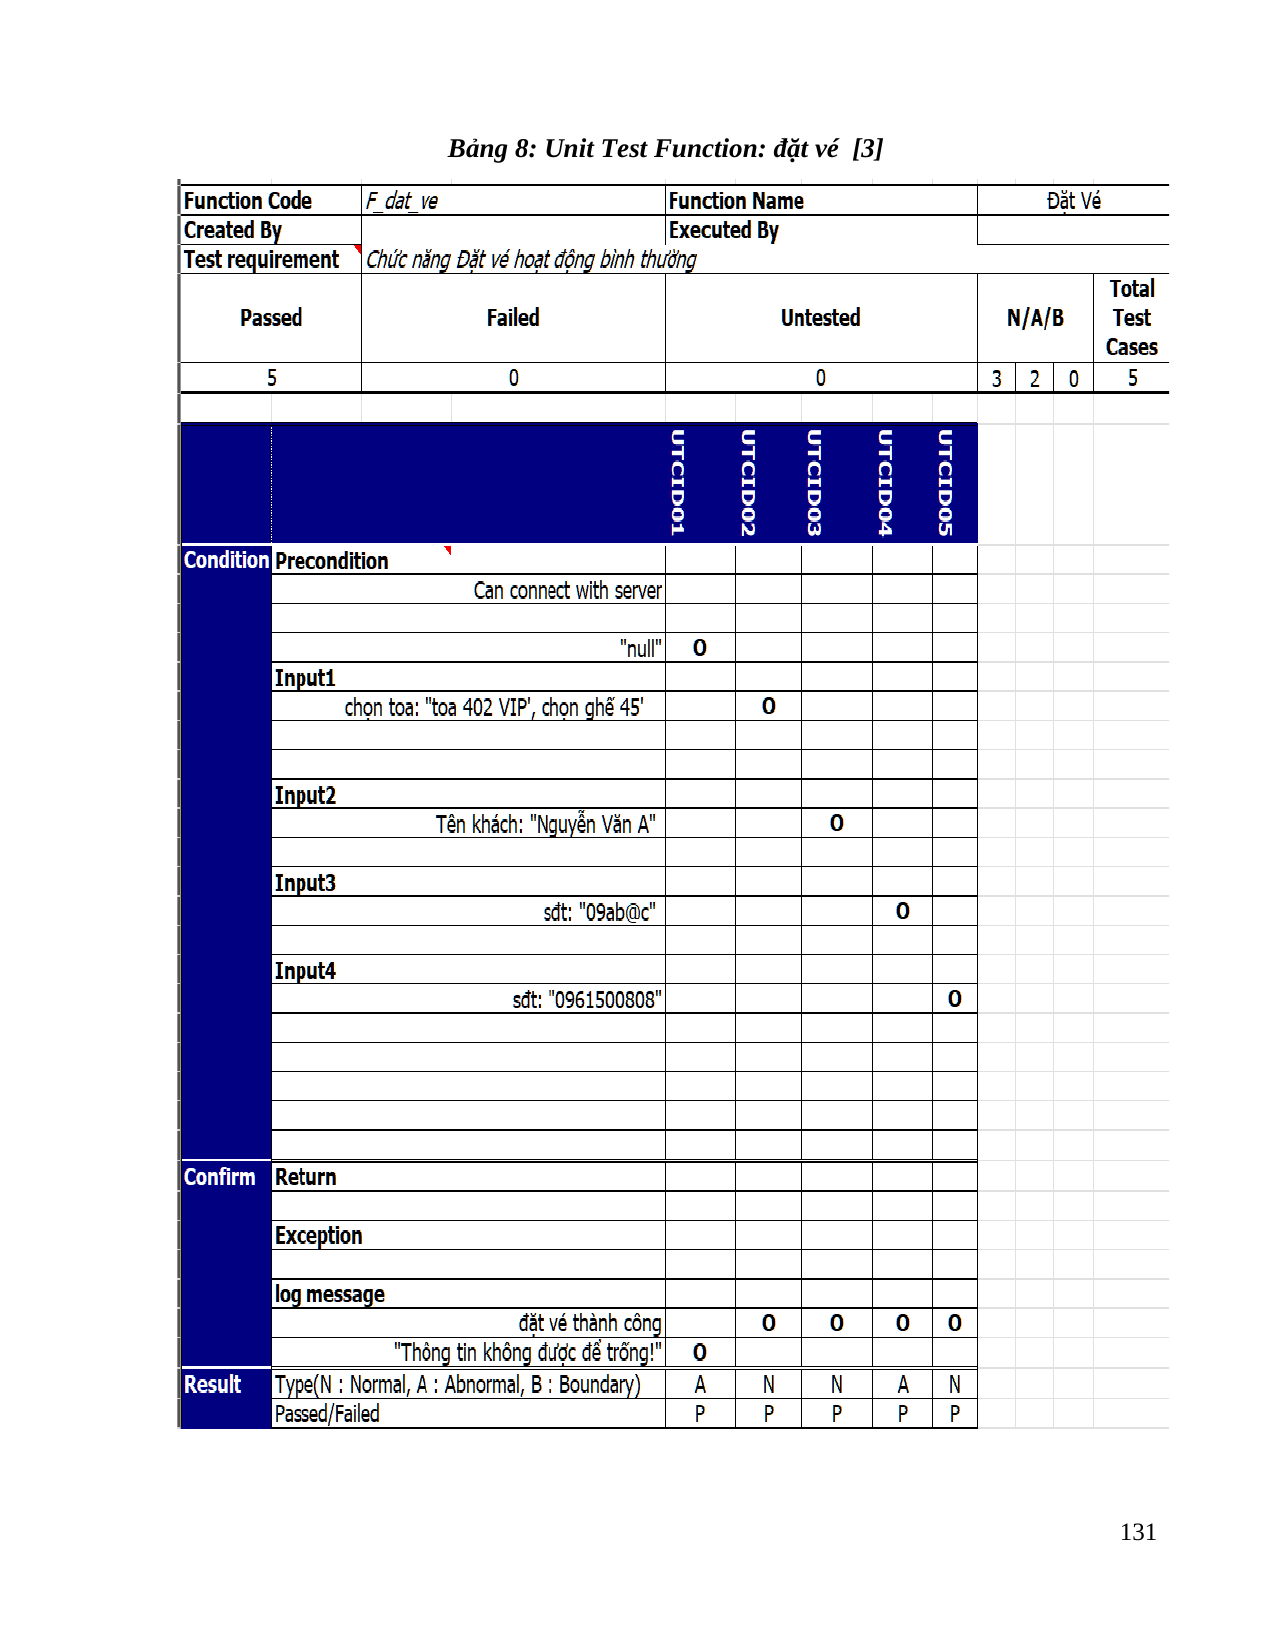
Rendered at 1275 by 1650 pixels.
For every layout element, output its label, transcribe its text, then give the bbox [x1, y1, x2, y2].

picture [177, 179, 1170, 1429]
